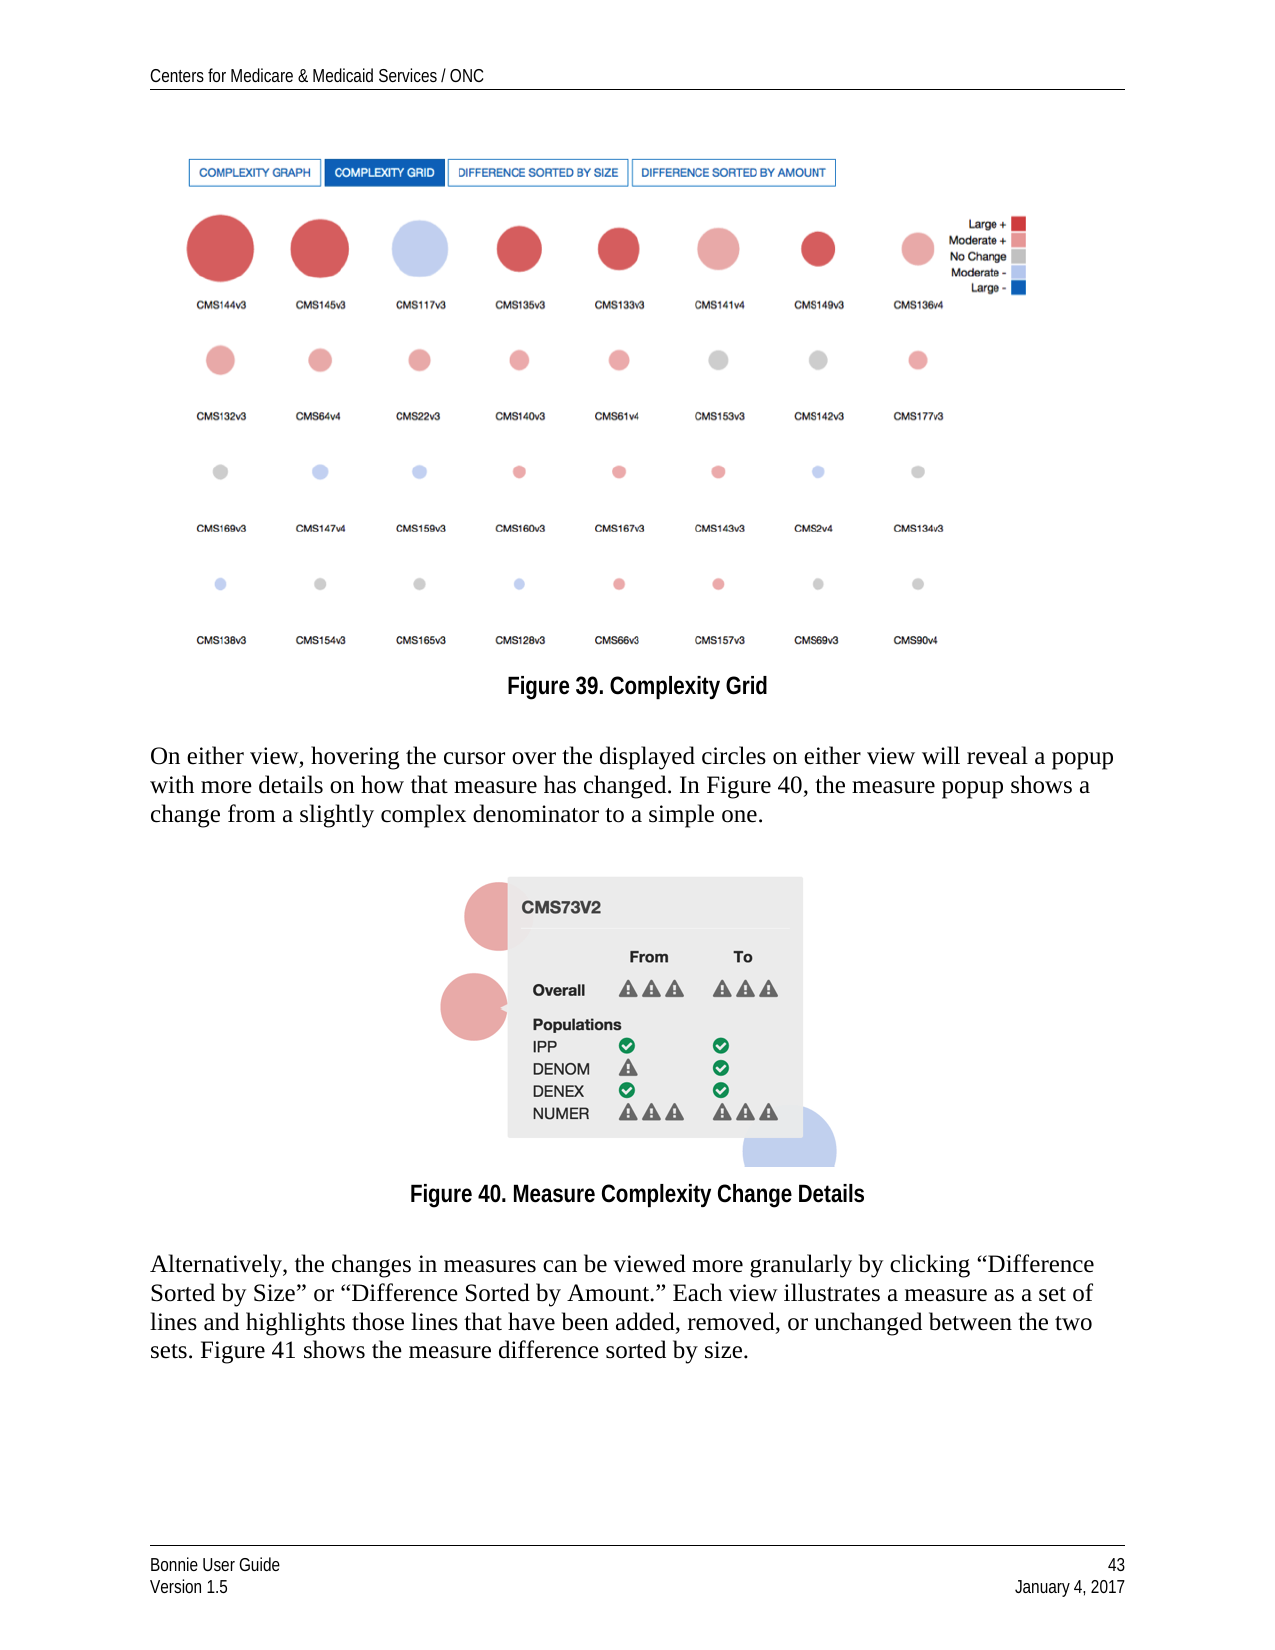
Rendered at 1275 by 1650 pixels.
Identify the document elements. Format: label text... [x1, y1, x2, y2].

text On either view, hovering the cursor over the displayed circles on either view will reveal a popup with more details on how that measure has changed. In , the measure popup shows a change from a slightly complex denominator to a simple one. [150, 741, 1125, 828]
text Figure . Measure Complexity Change Details [150, 1179, 1125, 1208]
text Alternatively, the changes in measures can be viewed more granularly by clicking “Difference Sorted by Size” or “Difference Sorted by Amount.” Each view illustrates a measure as a set of lines and highlights those lines that have been added, removed, or unchanged between the two sets. shows the measure difference sorted by size. [150, 1249, 1125, 1364]
text Figure . Complexity Grid [150, 671, 1125, 700]
picture [162, 150, 1113, 659]
picture [429, 852, 846, 1167]
